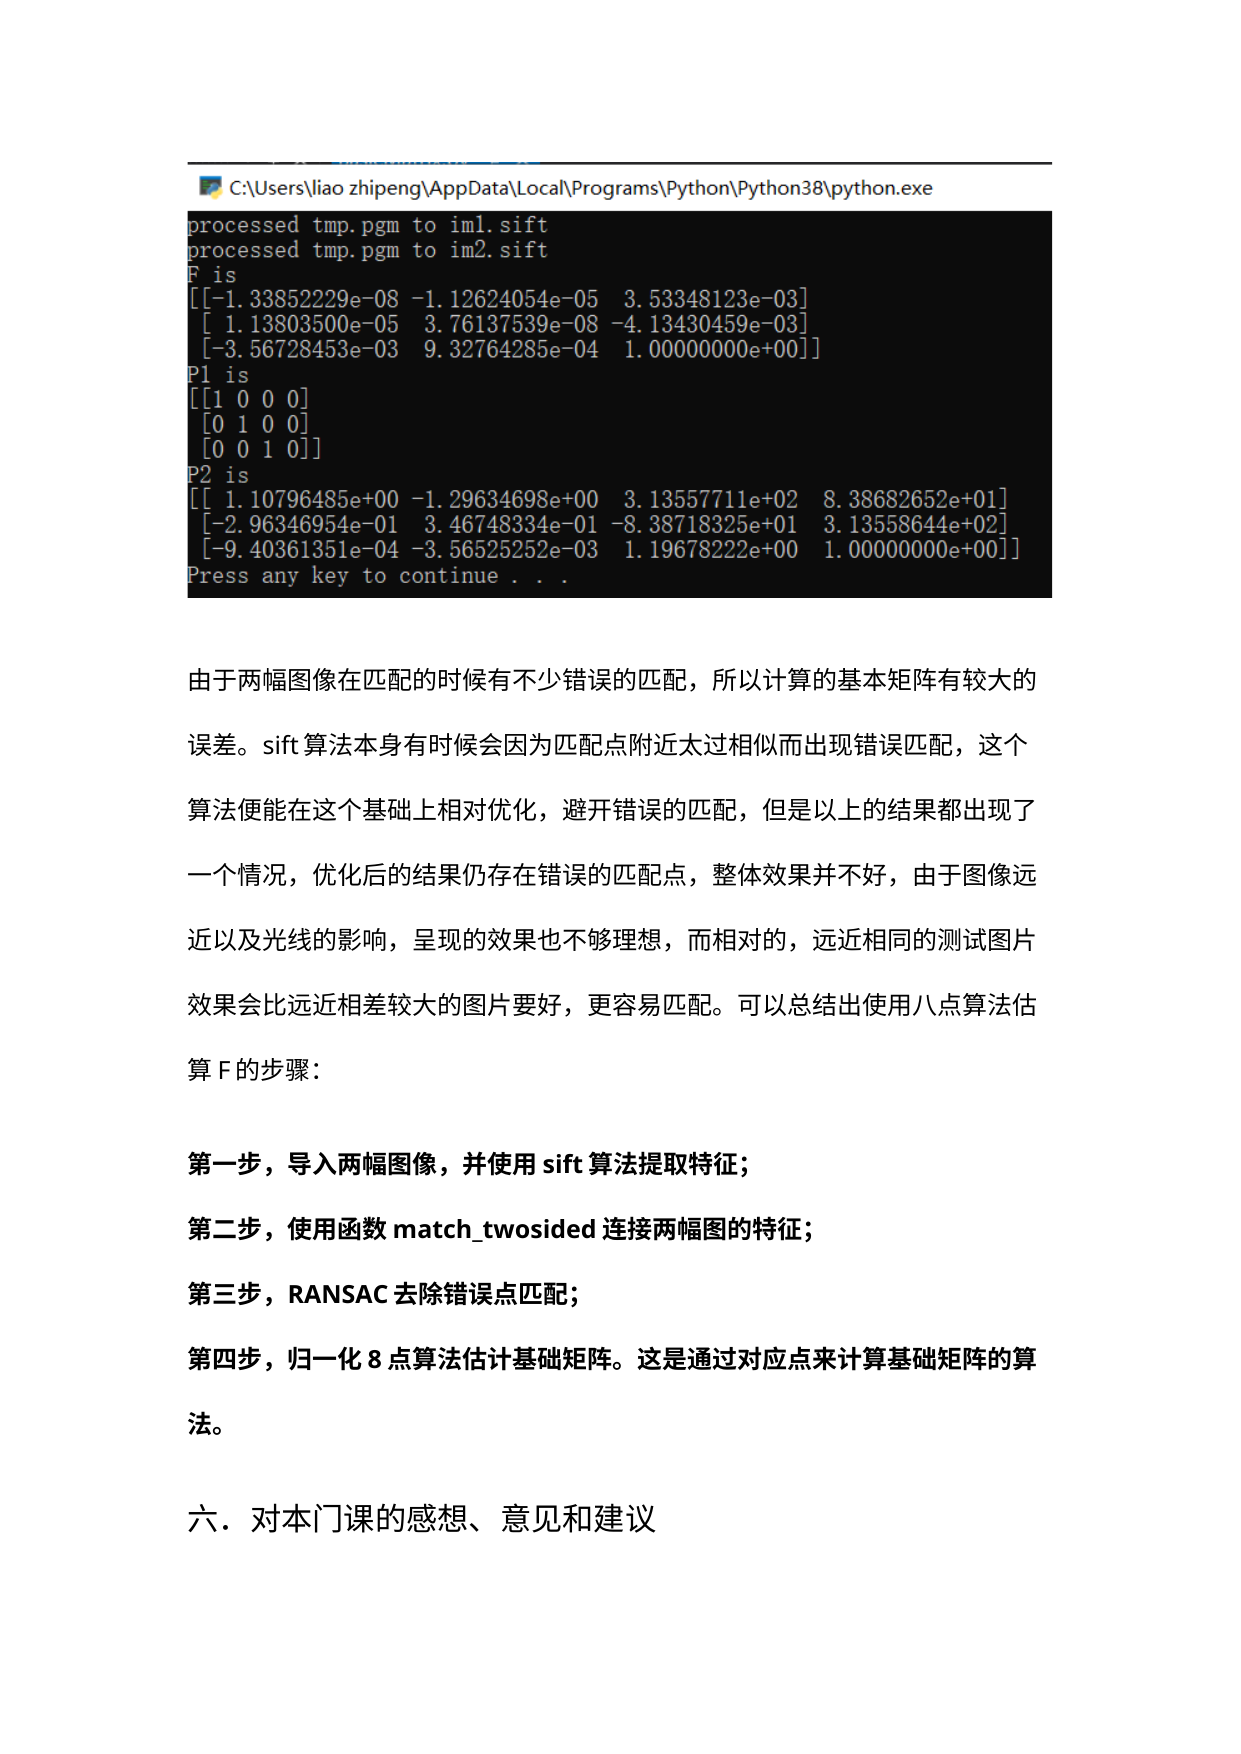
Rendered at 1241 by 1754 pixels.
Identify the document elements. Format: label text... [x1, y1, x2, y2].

picture [187, 162, 1053, 598]
text 第一步，导入两幅图像，并使用sift算法提取特征； 第二步，使用函数match_twosided连接两幅图的特征； 第三步，RANSAC去除错误点匹配； 第四步，归一化8点算法估计基础矩阵。这是通过对应点来计算基础矩阵的算法。 [187, 1130, 1053, 1455]
text 六．对本门课的感想、意见和建议 [187, 1484, 1053, 1549]
text 由于两幅图像在匹配的时候有不少错误的匹配，所以计算的基本矩阵有较大的误差。sift算法本身有时候会因为匹配点附近太过相似而出现错误匹配，这个算法便能在这个基础上相对优化，避开错误的匹配，但是以上的结果都出现了一个情况，优化后的结果仍存在错误的匹配点，整体效果并不好，由于图像远近以及光线的影响，呈现的效果也不够理想，而相对的，远近相同的测试图片效果会比远近相差较大的图片要好，更容易匹配。可以总结出使用八点算法估算F的步骤： [187, 646, 1053, 1101]
